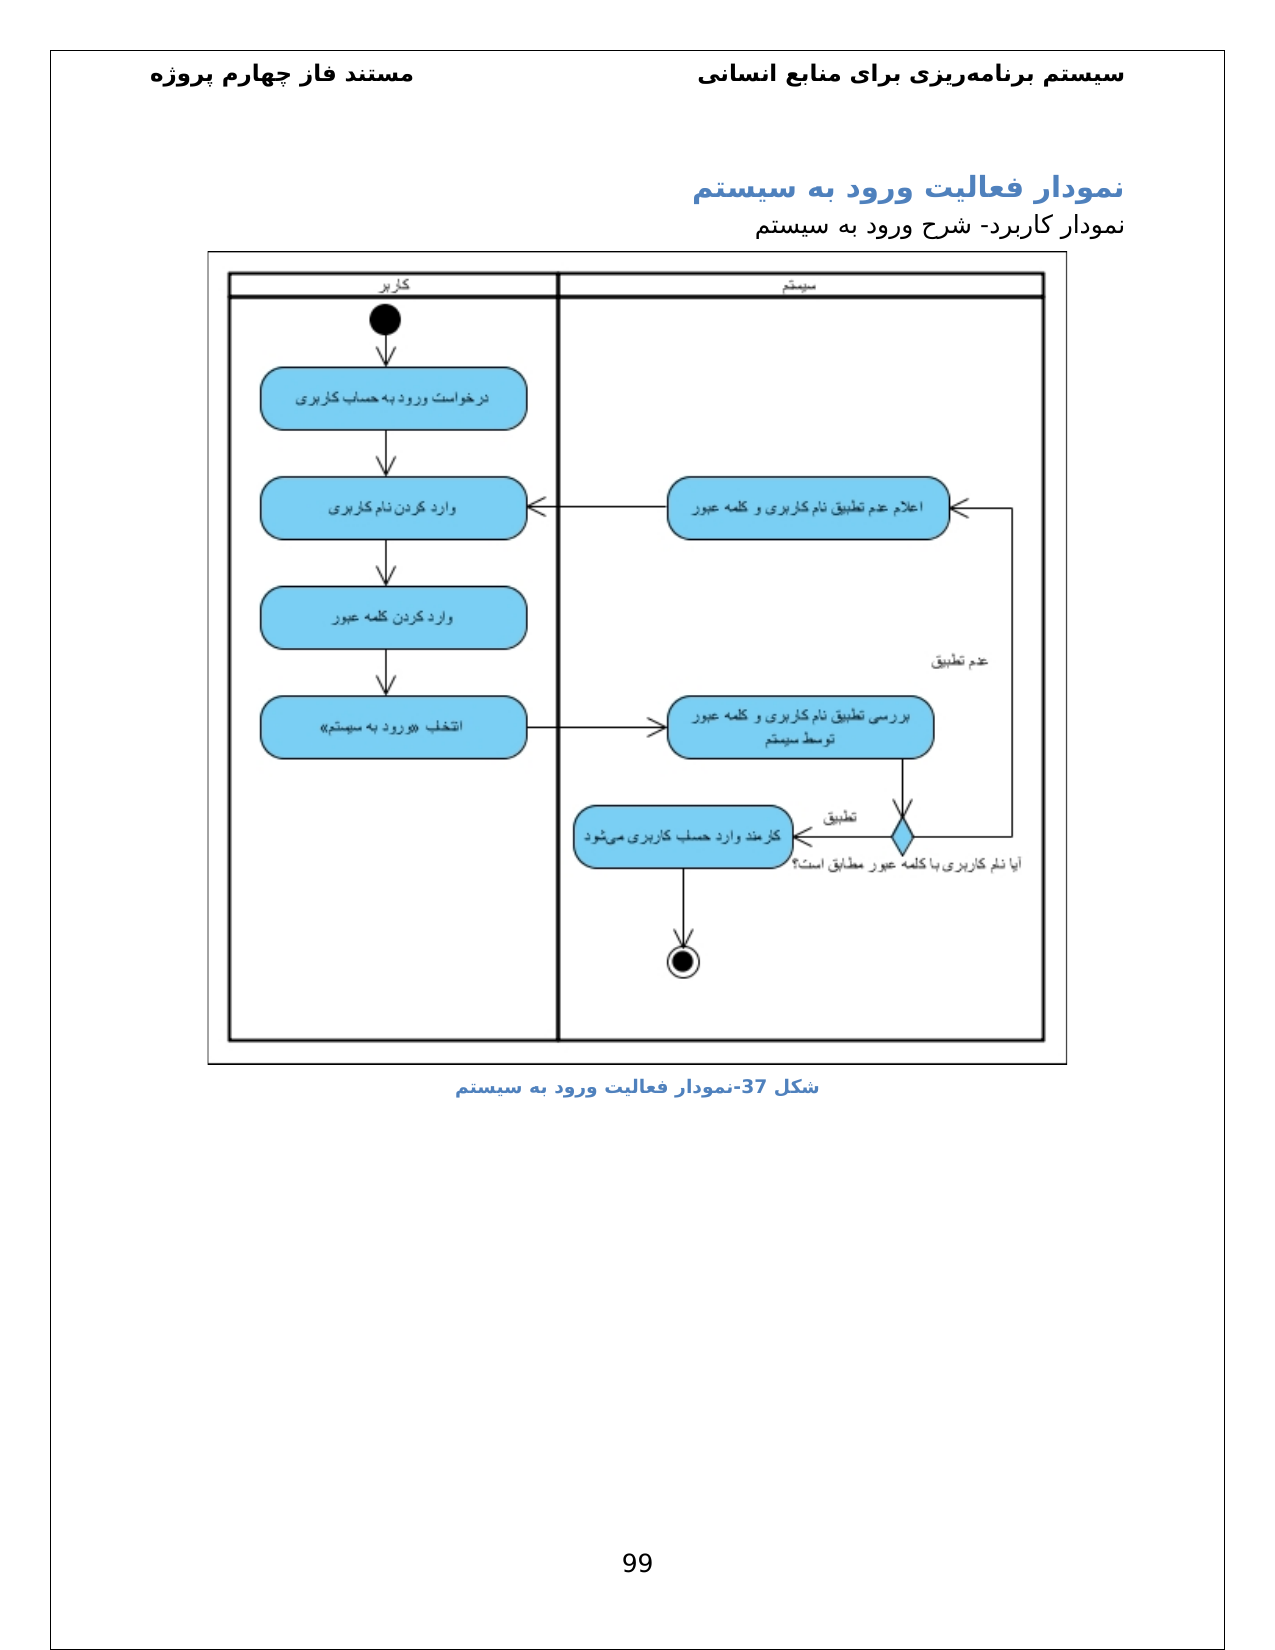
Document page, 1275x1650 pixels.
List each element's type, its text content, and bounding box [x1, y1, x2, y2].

text شکل 37-نمودار فعالیت ورود به سیستم [150, 1076, 1125, 1098]
text نمودار کاربرد- شرح ورود به سیستم [150, 210, 1125, 239]
picture [207, 251, 1068, 1065]
subtitle نمودار فعالیت ورود به سیستم [150, 171, 1125, 205]
